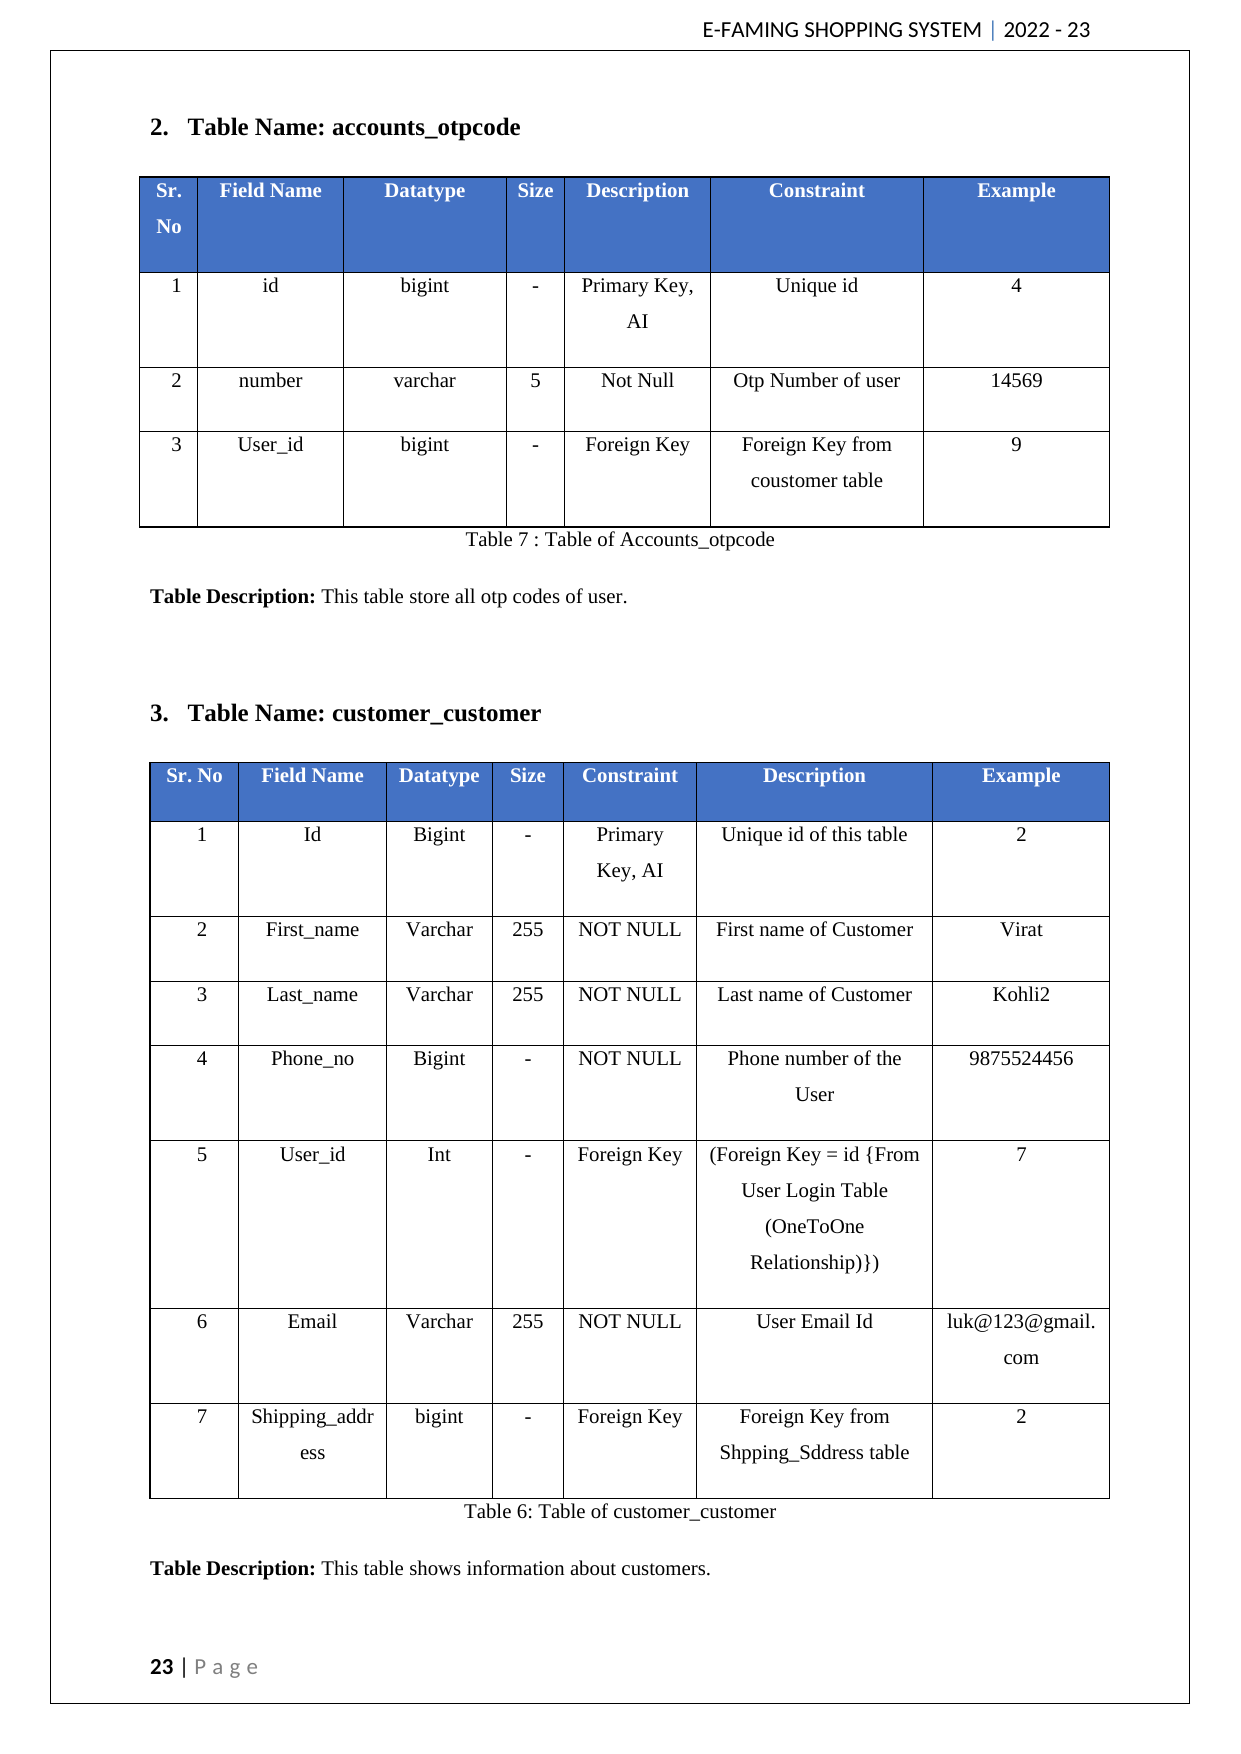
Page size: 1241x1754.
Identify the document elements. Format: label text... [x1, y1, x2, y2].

table_cell Foreign Key [565, 432, 710, 526]
table_cell - [507, 432, 564, 526]
table_cell bigint [344, 273, 506, 367]
table_cell Shipping_address [239, 1404, 386, 1498]
table_cell Unique id of this table [697, 822, 932, 916]
table_cell 3 [151, 982, 238, 1045]
table_cell 5 [507, 368, 564, 431]
table_cell 7 [151, 1404, 238, 1498]
table_cell Primary Key, AI [565, 273, 710, 367]
table_cell 255 [493, 1309, 563, 1403]
table_cell Bigint [387, 1046, 492, 1140]
table_cell User_id [198, 432, 343, 526]
table_cell Varchar [387, 982, 492, 1045]
table_header Example [924, 178, 1109, 272]
table_cell bigint [387, 1404, 492, 1498]
table_cell Varchar [387, 1309, 492, 1403]
table_cell Foreign Key from Shpping_Sddress table [697, 1404, 932, 1498]
table_cell Email [239, 1309, 386, 1403]
table_cell First name of Customer [697, 917, 932, 981]
table_cell Unique id [711, 273, 923, 367]
table_header Sr. No [140, 178, 197, 272]
table_cell 9875524456 [933, 1046, 1109, 1140]
table_header Datatype [387, 763, 492, 821]
table_cell Phone_no [239, 1046, 386, 1140]
table_cell varchar [344, 368, 506, 431]
table_cell - [493, 1141, 563, 1308]
table_cell Int [387, 1141, 492, 1308]
table_cell number [198, 368, 343, 431]
table_cell 4 [151, 1046, 238, 1140]
table_cell 6 [151, 1309, 238, 1403]
table_cell NOT NULL [564, 982, 696, 1045]
table_header Datatype [344, 178, 506, 272]
text Table 6: Table of customer_customer [150, 1499, 1090, 1523]
list Table Name: customer_customer [150, 698, 1090, 727]
table_cell Foreign Key from coustomer table [711, 432, 923, 526]
table_cell 14569 [924, 368, 1109, 431]
table_cell Virat [933, 917, 1109, 981]
table_cell 1 [151, 822, 238, 916]
table_header Constraint [711, 178, 923, 272]
table_header Description [697, 763, 932, 821]
table_cell Foreign Key [564, 1141, 696, 1308]
table_cell - [493, 822, 563, 916]
table_cell 1 [140, 273, 197, 367]
table_cell id [198, 273, 343, 367]
table_header Example [933, 763, 1109, 821]
table_header Sr. No [151, 763, 238, 821]
table_cell Kohli2 [933, 982, 1109, 1045]
table_cell 2 [933, 822, 1109, 916]
table_cell 2 [933, 1404, 1109, 1498]
table_cell Primary Key, AI [564, 822, 696, 916]
table_cell 2 [140, 368, 197, 431]
table_cell User_id [239, 1141, 386, 1308]
table_cell Varchar [387, 917, 492, 981]
table_cell 7 [933, 1141, 1109, 1308]
table_cell - [507, 273, 564, 367]
table_cell 4 [924, 273, 1109, 367]
table_cell Foreign Key [564, 1404, 696, 1498]
table_cell First_name [239, 917, 386, 981]
text Table Description: This table store all otp codes of user. [150, 584, 1090, 608]
table_header Field Name [239, 763, 386, 821]
table_header Constraint [564, 763, 696, 821]
text Table 7 : Table of Accounts_otpcode [150, 528, 1090, 551]
table_cell 3 [140, 432, 197, 526]
table_cell Otp Number of user [711, 368, 923, 431]
table_cell NOT NULL [564, 1046, 696, 1140]
table_header Field Name [198, 178, 343, 272]
text Table Description: This table shows information about customers. [150, 1556, 1090, 1580]
table_header Size [507, 178, 564, 272]
table_cell Bigint [387, 822, 492, 916]
list Table Name: accounts_otpcode [150, 112, 1090, 141]
table_cell - [493, 1404, 563, 1498]
table_cell Last name of Customer [697, 982, 932, 1045]
table_cell NOT NULL [564, 917, 696, 981]
table_cell Not Null [565, 368, 710, 431]
table_cell User Email Id [697, 1309, 932, 1403]
table_cell 255 [493, 917, 563, 981]
table_cell luk@123@gmail.com [933, 1309, 1109, 1403]
table_cell Id [239, 822, 386, 916]
table_cell 5 [151, 1141, 238, 1308]
table_cell Last_name [239, 982, 386, 1045]
table_cell 9 [924, 432, 1109, 526]
table_cell Phone number of the User [697, 1046, 932, 1140]
table_cell bigint [344, 432, 506, 526]
table_cell (Foreign Key = id {From User Login Table (OneToOne Relationship)}) [697, 1141, 932, 1308]
table_header Description [565, 178, 710, 272]
table_cell NOT NULL [564, 1309, 696, 1403]
table_cell - [493, 1046, 563, 1140]
table_cell 2 [151, 917, 238, 981]
table_header Size [493, 763, 563, 821]
table_cell 255 [493, 982, 563, 1045]
